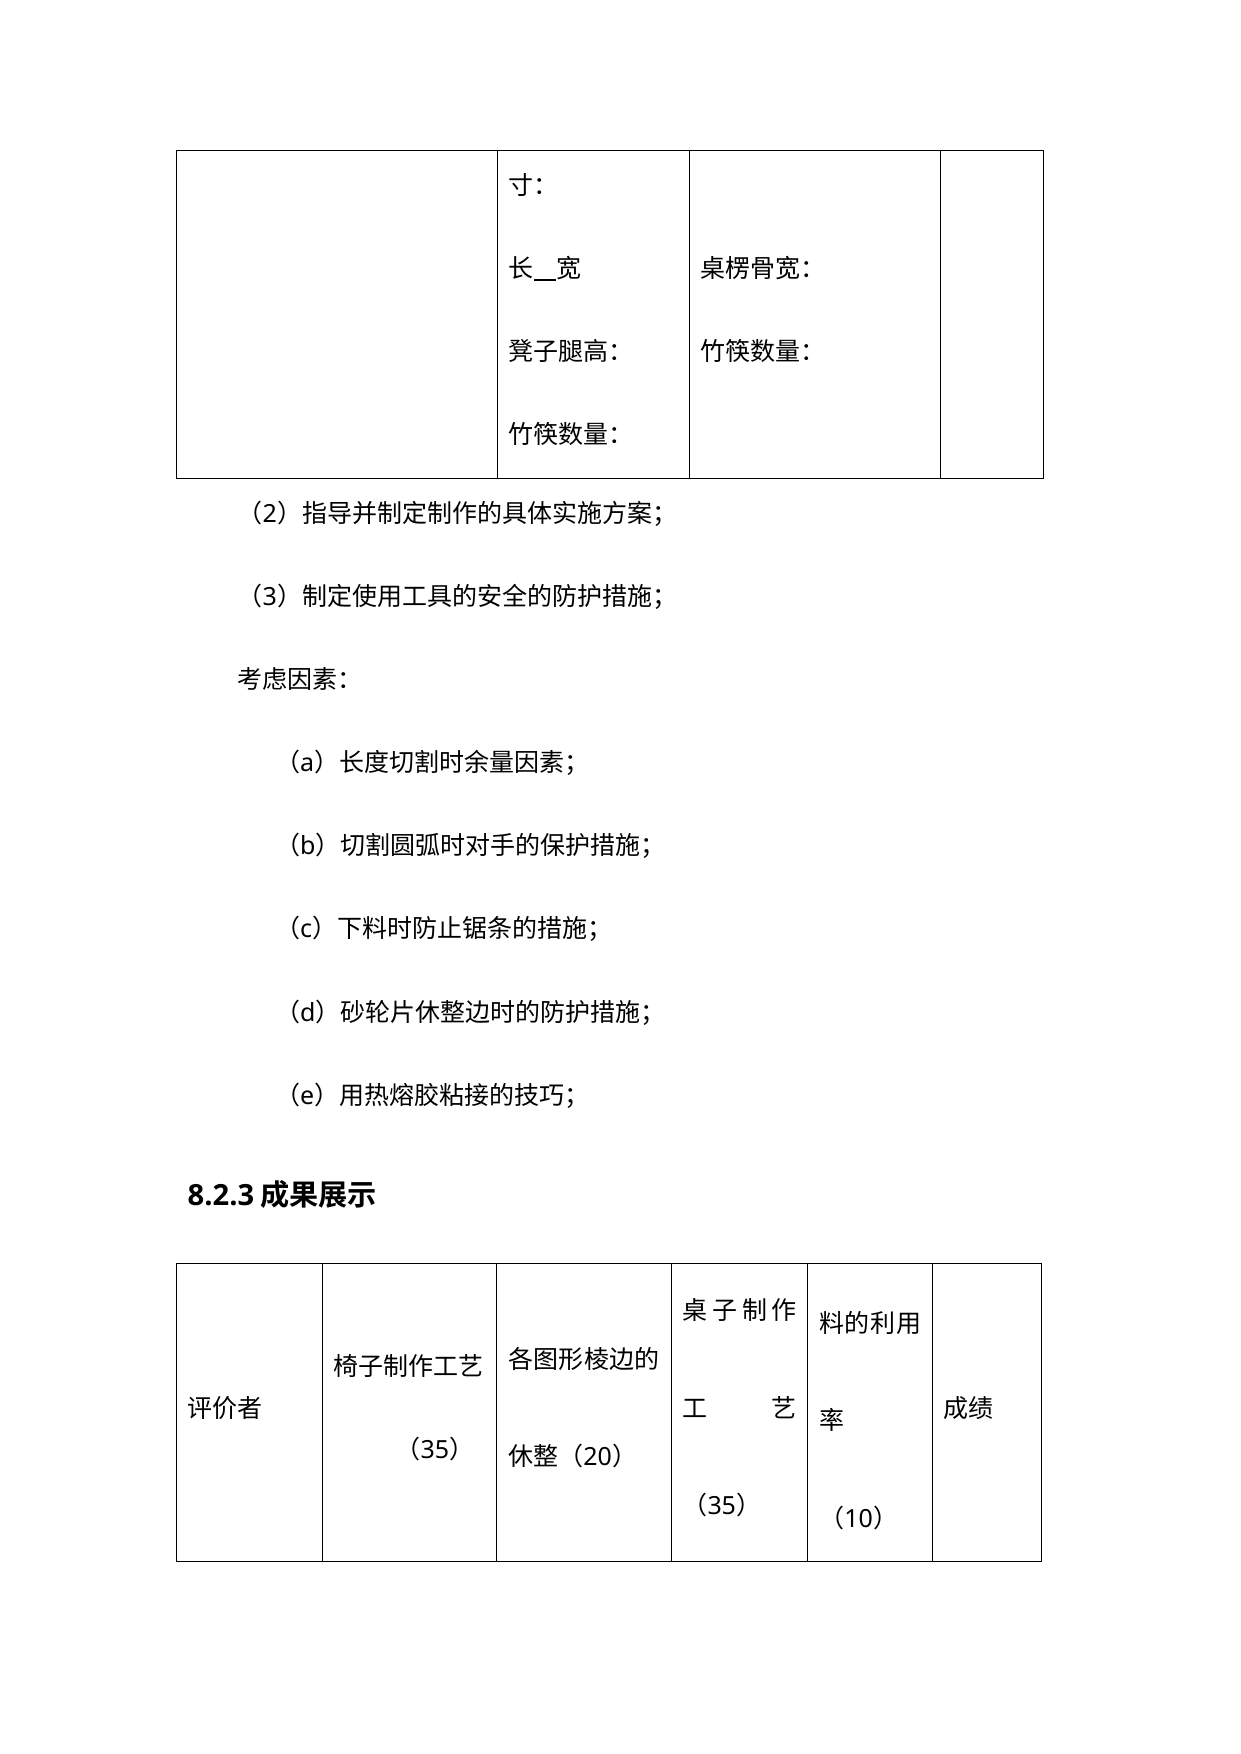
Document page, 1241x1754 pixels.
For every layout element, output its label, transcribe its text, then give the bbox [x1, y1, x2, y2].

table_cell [690, 151, 940, 478]
table_header 料的利用率（10） [808, 1264, 932, 1561]
table_cell [177, 151, 497, 478]
text （2）指导并制定制作的具体实施方案； [187, 479, 1053, 544]
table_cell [498, 151, 689, 478]
text （d）砂轮片休整边时的防护措施； [225, 978, 1053, 1043]
table_header 各图形棱边的休整（20） [497, 1264, 671, 1561]
table_header 椅子制作工艺 （35） [323, 1264, 496, 1561]
text （b）切割圆弧时对手的保护措施； [225, 811, 1053, 876]
text （e）用热熔胶粘接的技巧； [225, 1061, 1053, 1126]
table_cell [941, 151, 1043, 478]
text （a）长度切割时余量因素； [225, 728, 1053, 793]
text 考虑因素： [187, 645, 1053, 710]
table_header 评价者 [177, 1264, 322, 1561]
text （3）制定使用工具的安全的防护措施； [187, 562, 1053, 627]
text （c）下料时防止锯条的措施； [225, 894, 1053, 959]
table_header 桌子制作工艺（35） [672, 1264, 807, 1561]
text 8.2.3成果展示 [187, 1160, 1053, 1225]
table_header 成绩 [933, 1264, 1041, 1561]
